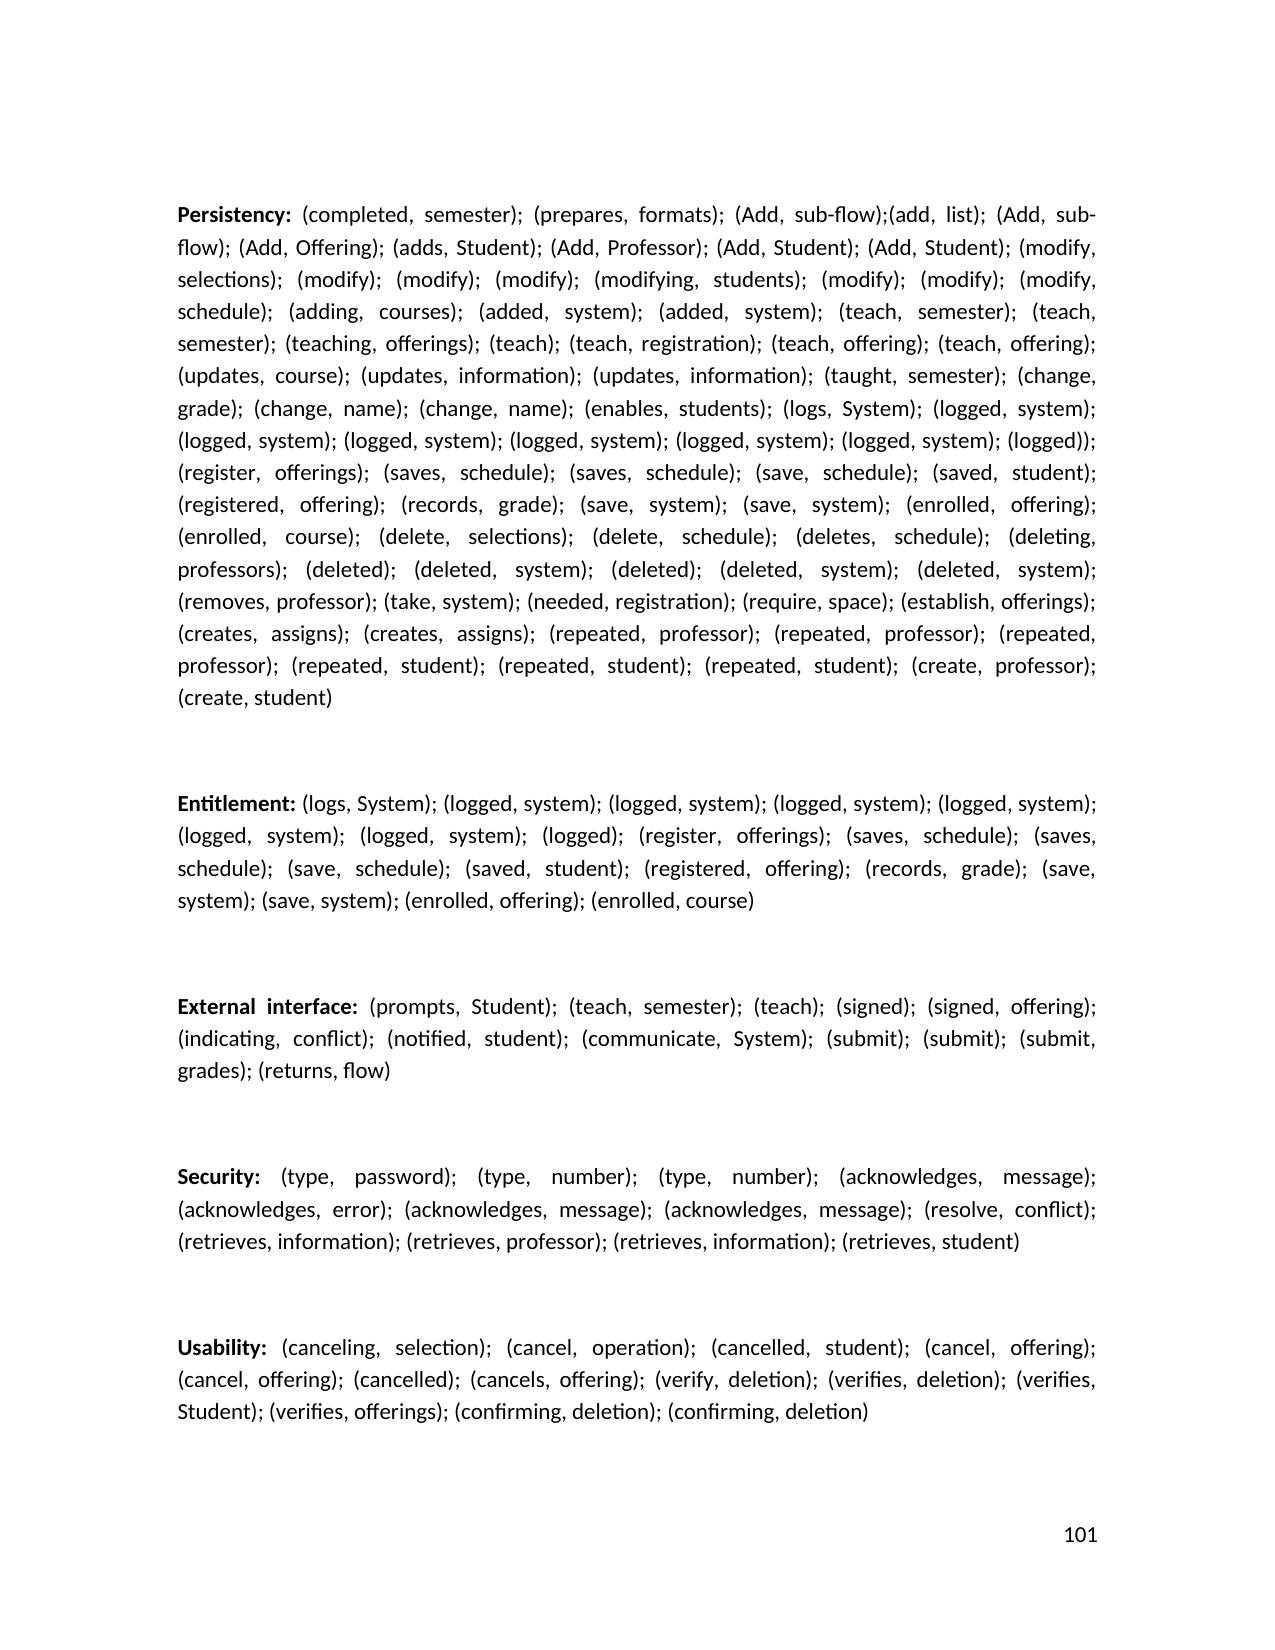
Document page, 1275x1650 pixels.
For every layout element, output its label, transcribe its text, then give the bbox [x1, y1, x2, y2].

text Security: (type, password); (type, number); (type, number); (acknowledges, message); (acknowledges, error); (acknowledges, message); (acknowledges, message); (resolve, conflict); (retrieves, information); (retrieves, professor); (retrieves, information); (retrieves, student) [177, 1162, 1098, 1255]
text Usability: (canceling, selection); (cancel, operation); (cancelled, student); (cancel, offering); (cancel, offering); (cancelled); (cancels, offering); (verify, deletion); (verifies, deletion); (verifies, Student); (verifies, offerings); (confirming, deletion); (confirming, deletion) [177, 1333, 1098, 1425]
text External interface: (prompts, Student); (teach, semester); (teach); (signed); (signed, offering); (indicating, conflict); (notified, student); (communicate, System); (submit); (submit); (submit, grades); (returns, flow) [177, 992, 1098, 1084]
text Persistency: (completed, semester); (prepares, formats); (Add, sub-flow);(add, list); (Add, sub-flow); (Add, Offering); (adds, Student); (Add, Professor); (Add, Student); (Add, Student); (modify, selections); (modify); (modify); (modify); (modifying, students); (modify); (modify); (modify, schedule); (adding, courses); (added, system); (added, system); (teach, semester); (teach, semester); (teaching, offerings); (teach); (teach, registration); (teach, offering); (teach, offering); (updates, course); (updates, information); (updates, information); (taught, semester); (change, grade); (change, name); (change, name); (enables, students); (logs, System); (logged, system); (logged, system); (logged, system); (logged, system); (logged, system); (logged, system); (logged)); (register, offerings); (saves, schedule); (saves, schedule); (save, schedule); (saved, student); (registered, offering); (records, grade); (save, system); (save, system); (enrolled, offering); (enrolled, course); (delete, selections); (delete, schedule); (deletes, schedule); (deleting, professors); (deleted); (deleted, system); (deleted); (deleted, system); (deleted, system); (removes, professor); (take, system); (needed, registration); (require, space); (establish, offerings); (creates, assigns); (creates, assigns); (repeated, professor); (repeated, professor); (repeated, professor); (repeated, student); (repeated, student); (repeated, student); (create, professor); (create, student) [177, 201, 1098, 711]
text Entitlement: (logs, System); (logged, system); (logged, system); (logged, system); (logged, system); (logged, system); (logged, system); (logged); (register, offerings); (saves, schedule); (saves, schedule); (save, schedule); (saved, student); (registered, offering); (records, grade); (save, system); (save, system); (enrolled, offering); (enrolled, course) [177, 789, 1098, 914]
